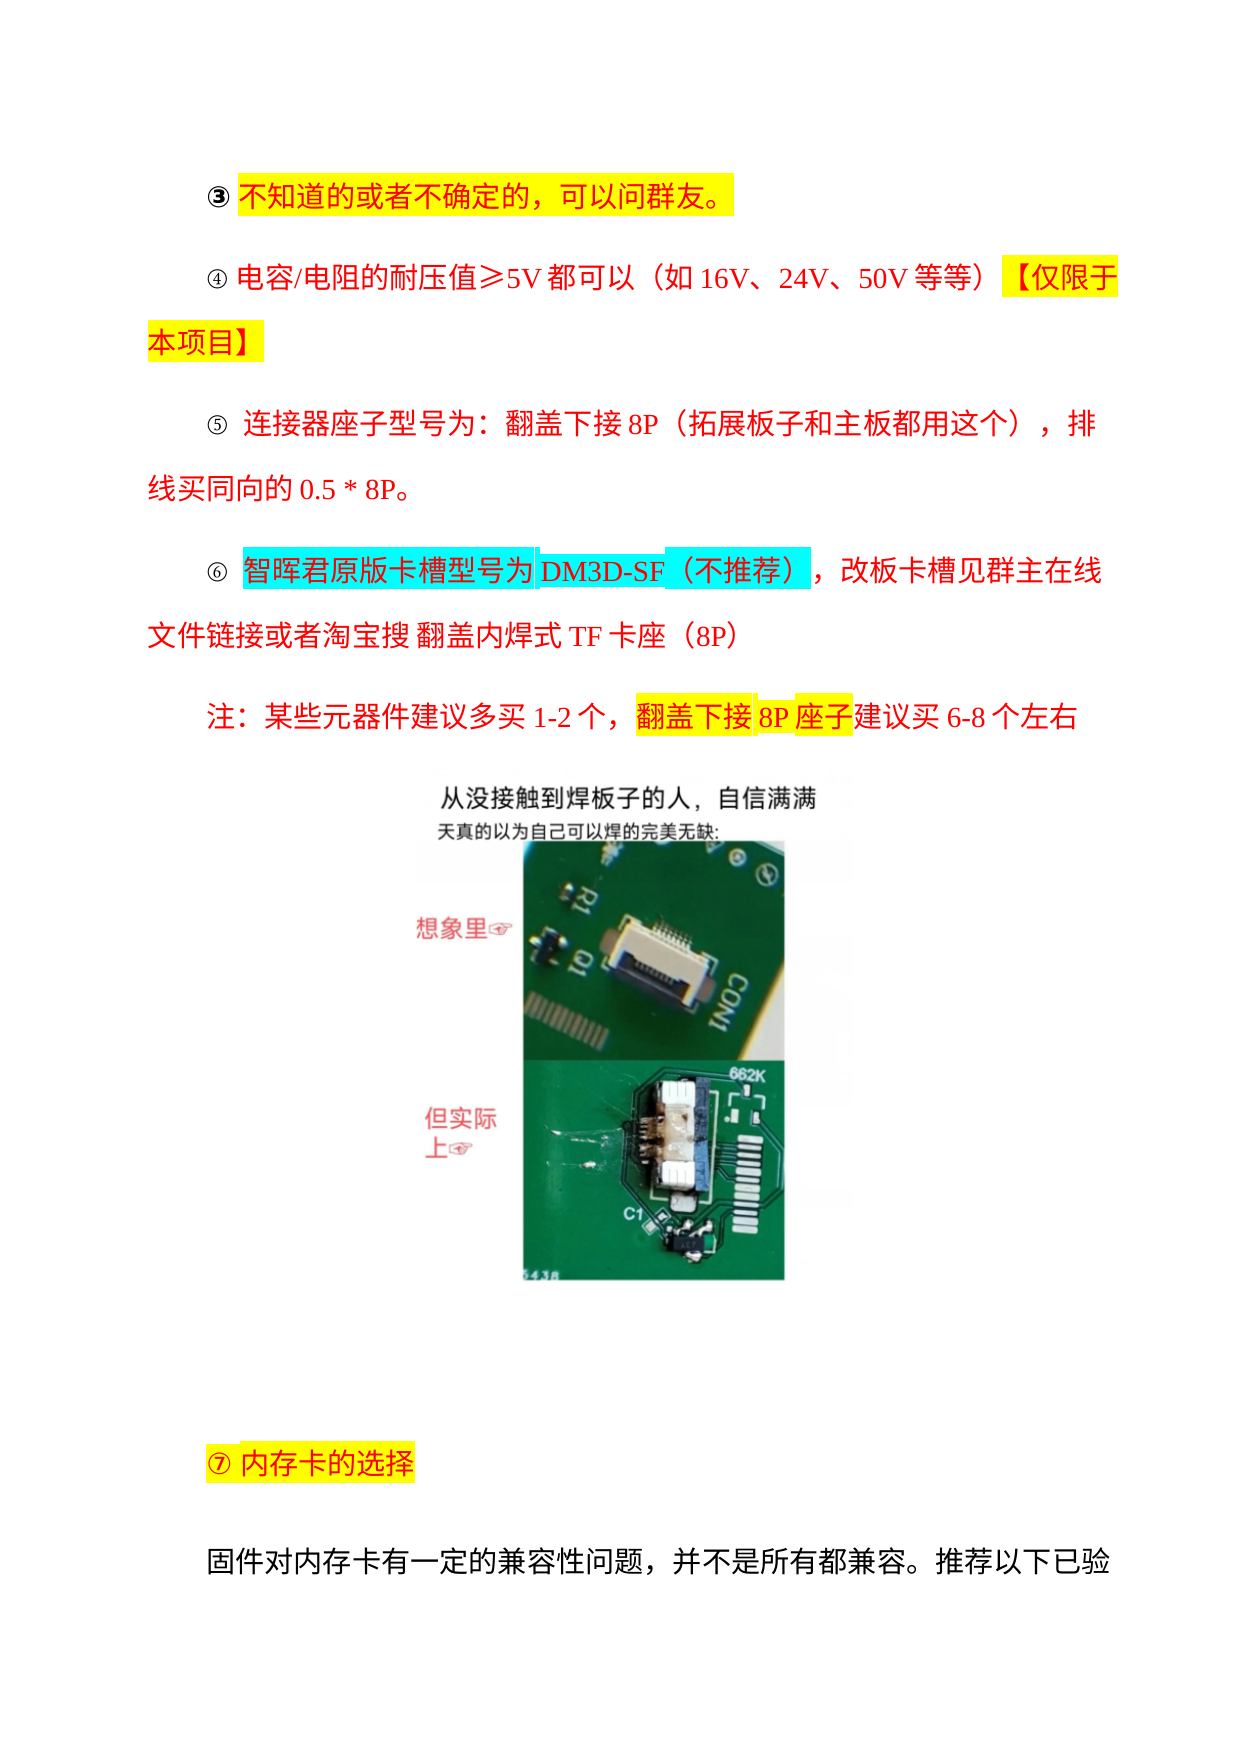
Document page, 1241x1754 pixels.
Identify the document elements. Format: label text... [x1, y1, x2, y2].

text ⑥ 智晖君原版卡槽型号为DM3D-SF（不推荐），改板卡槽见群主在线文件链接或者淘宝搜 翻盖内焊式TF卡座（8P） [148, 536, 1122, 666]
text ⑦ 内存卡的选择 [148, 1429, 1122, 1494]
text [148, 1527, 1122, 1592]
picture [416, 763, 854, 1303]
text 注：某些元器件建议多买1-2个，翻盖下接8P座子建议买6-8个左右 [148, 682, 1122, 747]
text ⑤ 连接器座子型号为：翻盖下接8P（拓展板子和主板都用这个），排线买同向的0.5 * 8P。 [148, 389, 1122, 519]
text ④ 电容/电阻的耐压值≥5V都可以（如16V、24V、50V等等）【仅限于本项目】 [148, 243, 1122, 373]
text ③ 不知道的或者不确定的，可以问群友。 [148, 162, 1122, 227]
